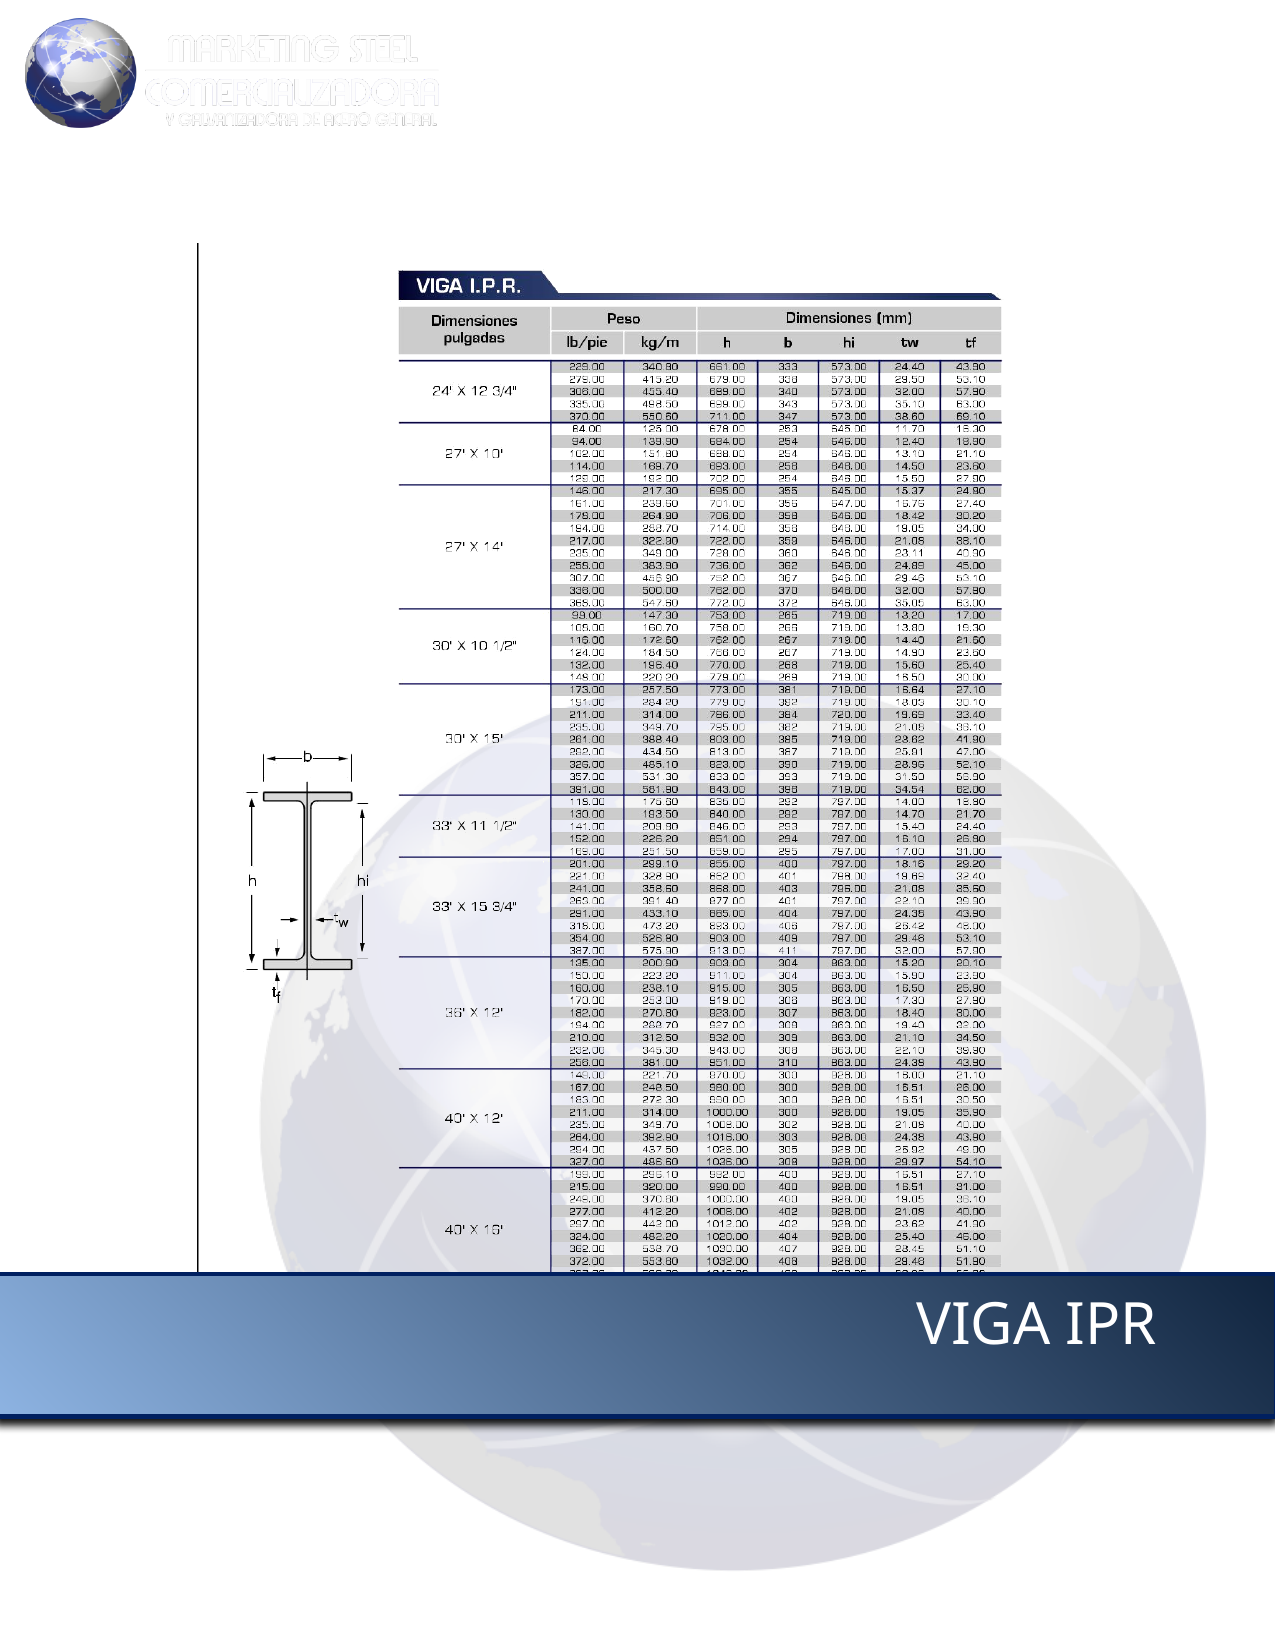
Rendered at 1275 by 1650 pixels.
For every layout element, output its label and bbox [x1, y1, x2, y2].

picture [197, 243, 1035, 1272]
picture [25, 18, 439, 128]
